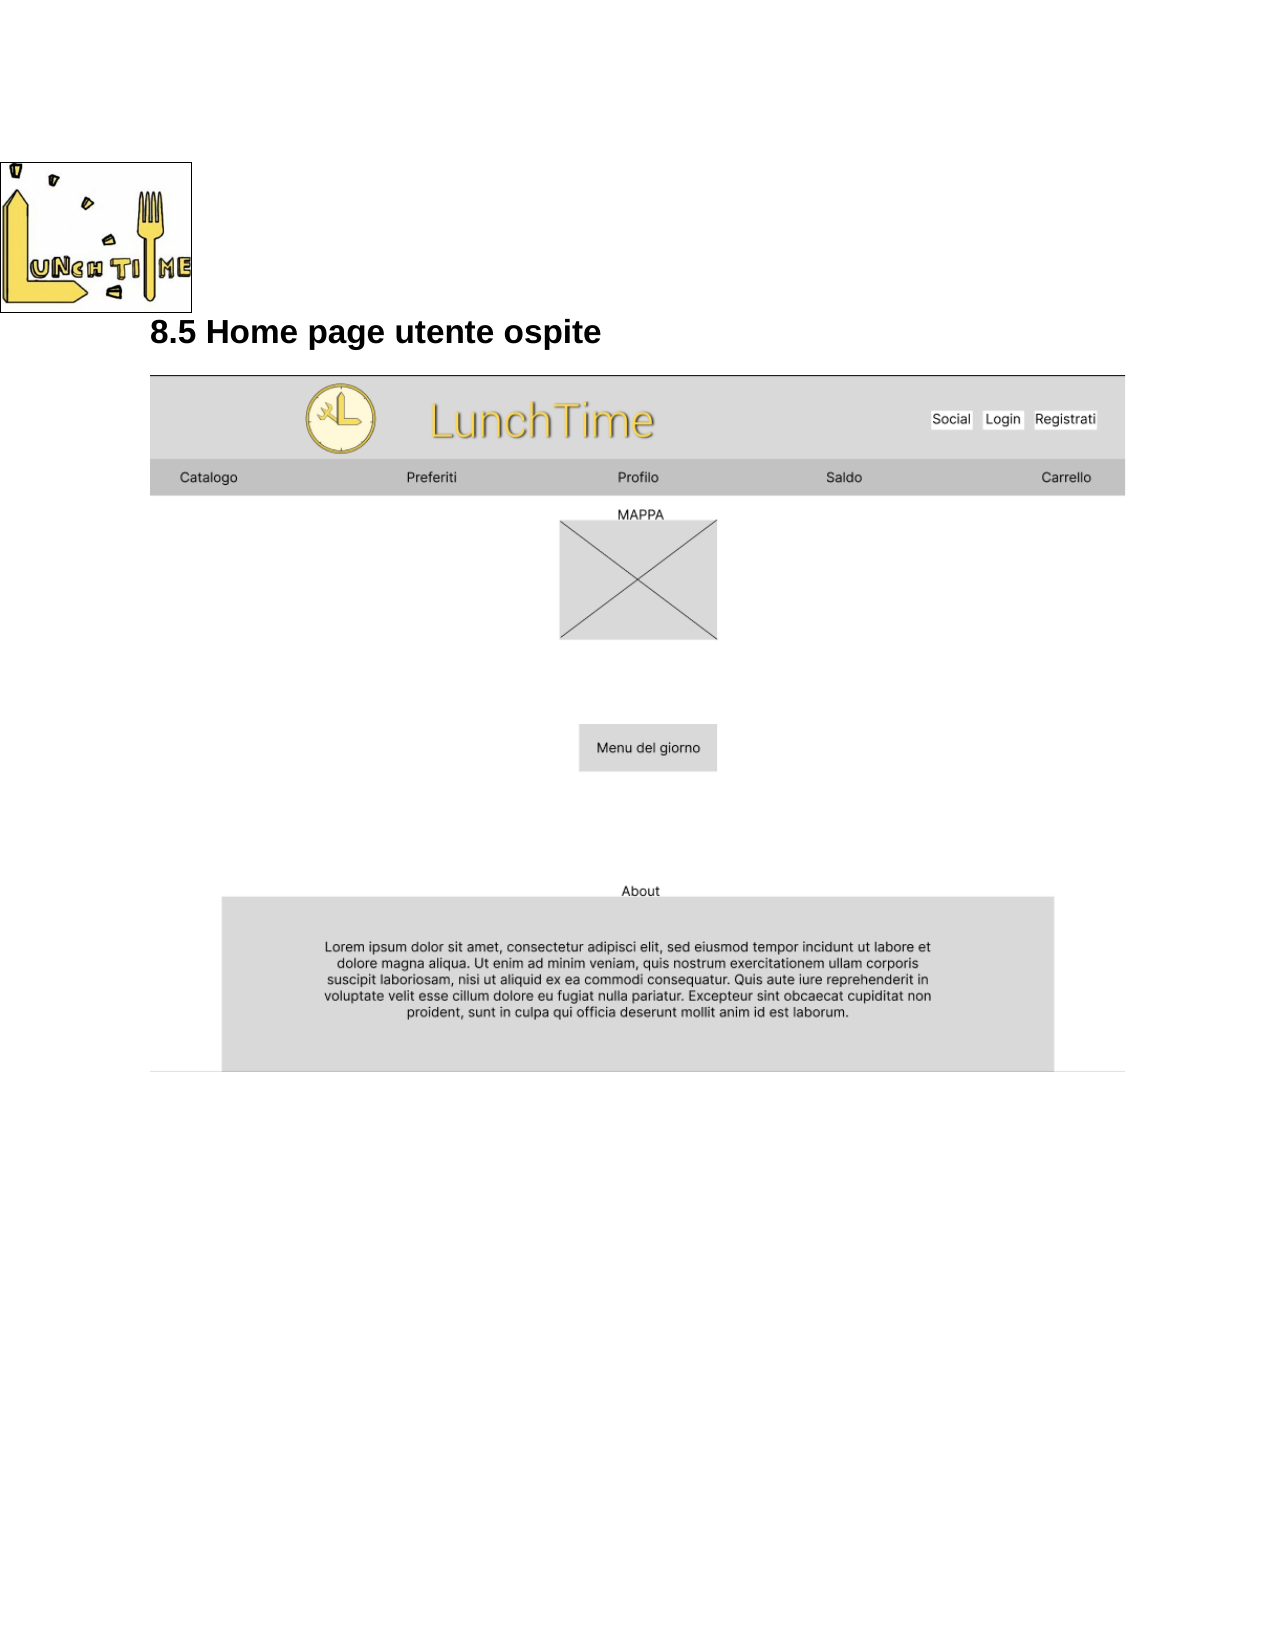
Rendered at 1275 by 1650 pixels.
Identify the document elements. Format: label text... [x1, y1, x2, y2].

picture [150, 375, 1125, 1072]
picture [1, 163, 191, 312]
text 8.5 Home page utente ospite [150, 312, 1125, 351]
